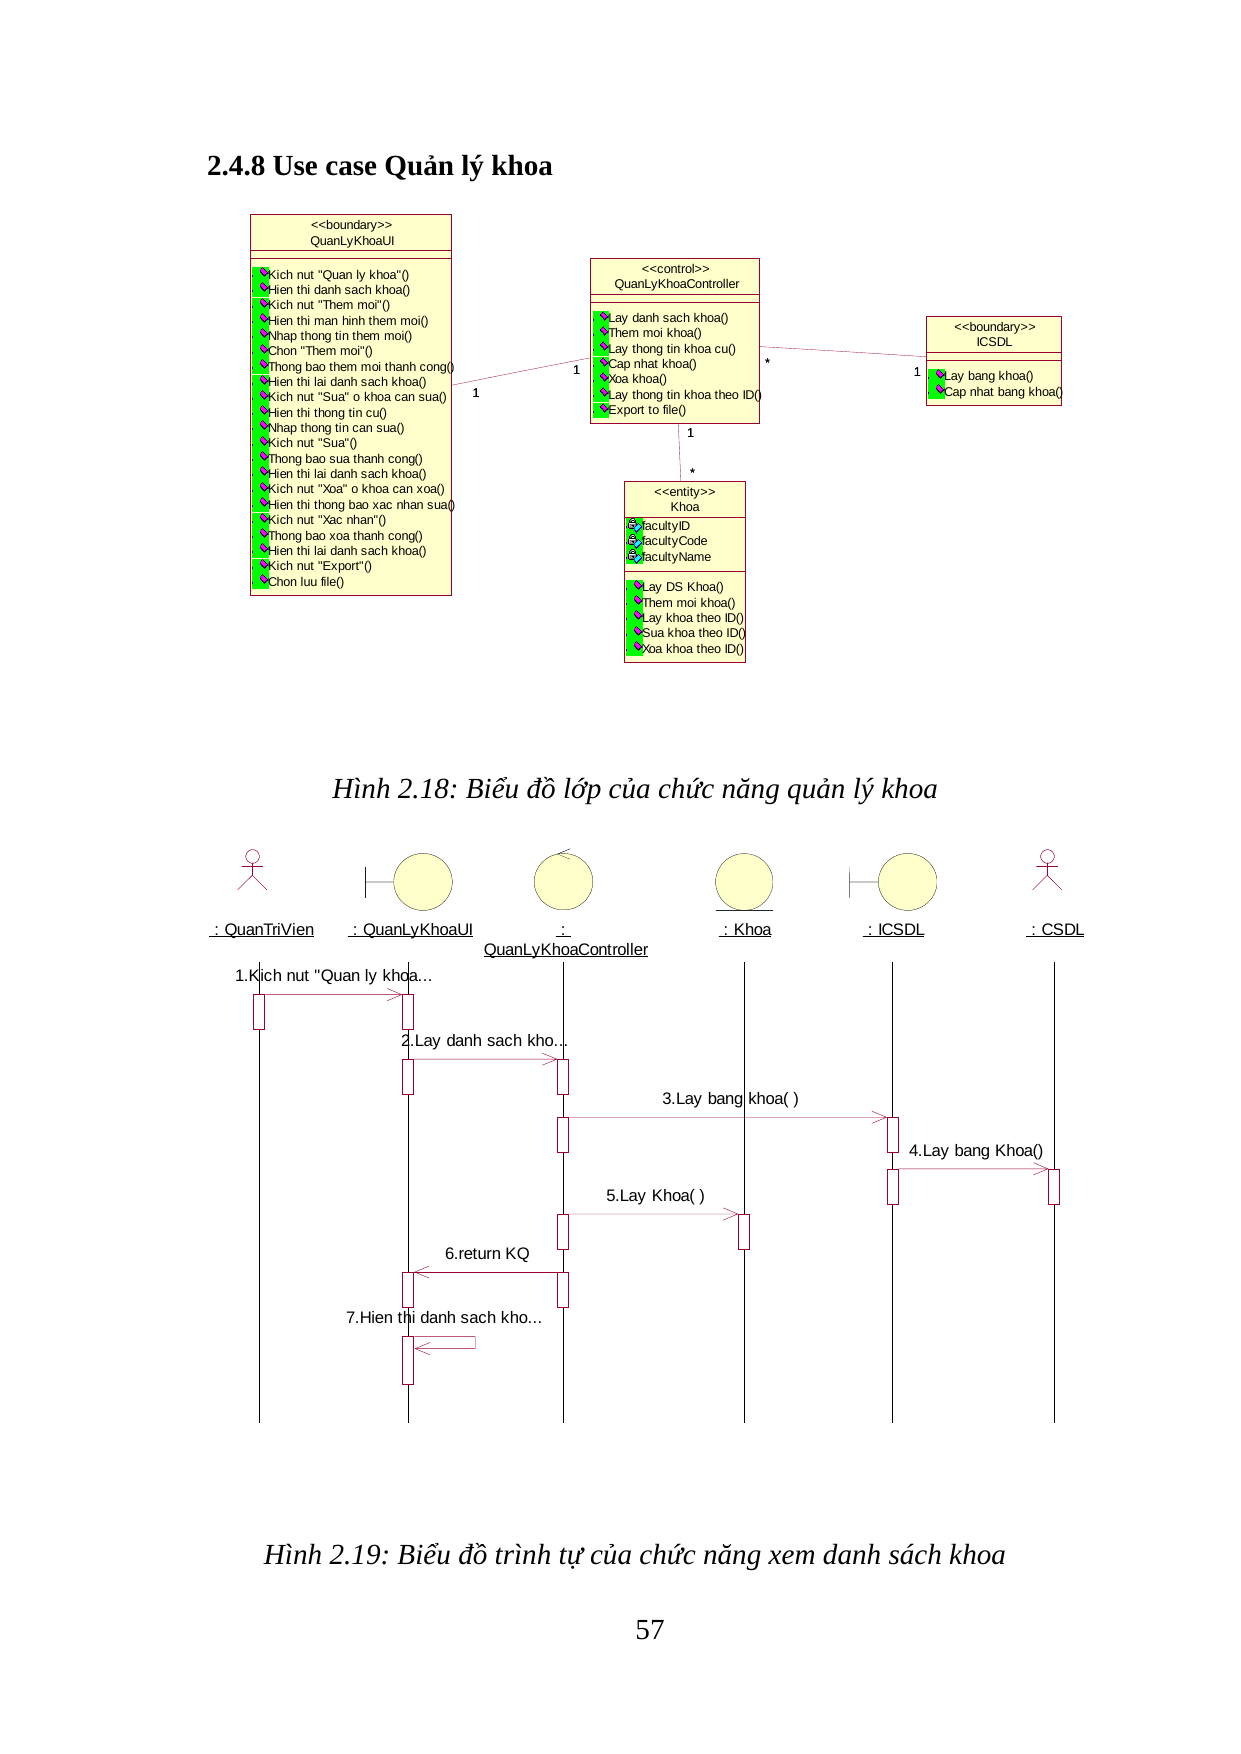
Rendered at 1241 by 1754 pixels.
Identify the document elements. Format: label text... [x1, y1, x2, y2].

text Hình 2.18: Biểu đồ lớp của chức năng quản lý khoa [177, 771, 1092, 805]
subtitle 2.4.8 Use case Quản lý khoa [207, 148, 1092, 181]
text Hình 2.19: Biểu đồ trình tự của chức năng xem danh sách khoa [177, 1537, 1092, 1570]
